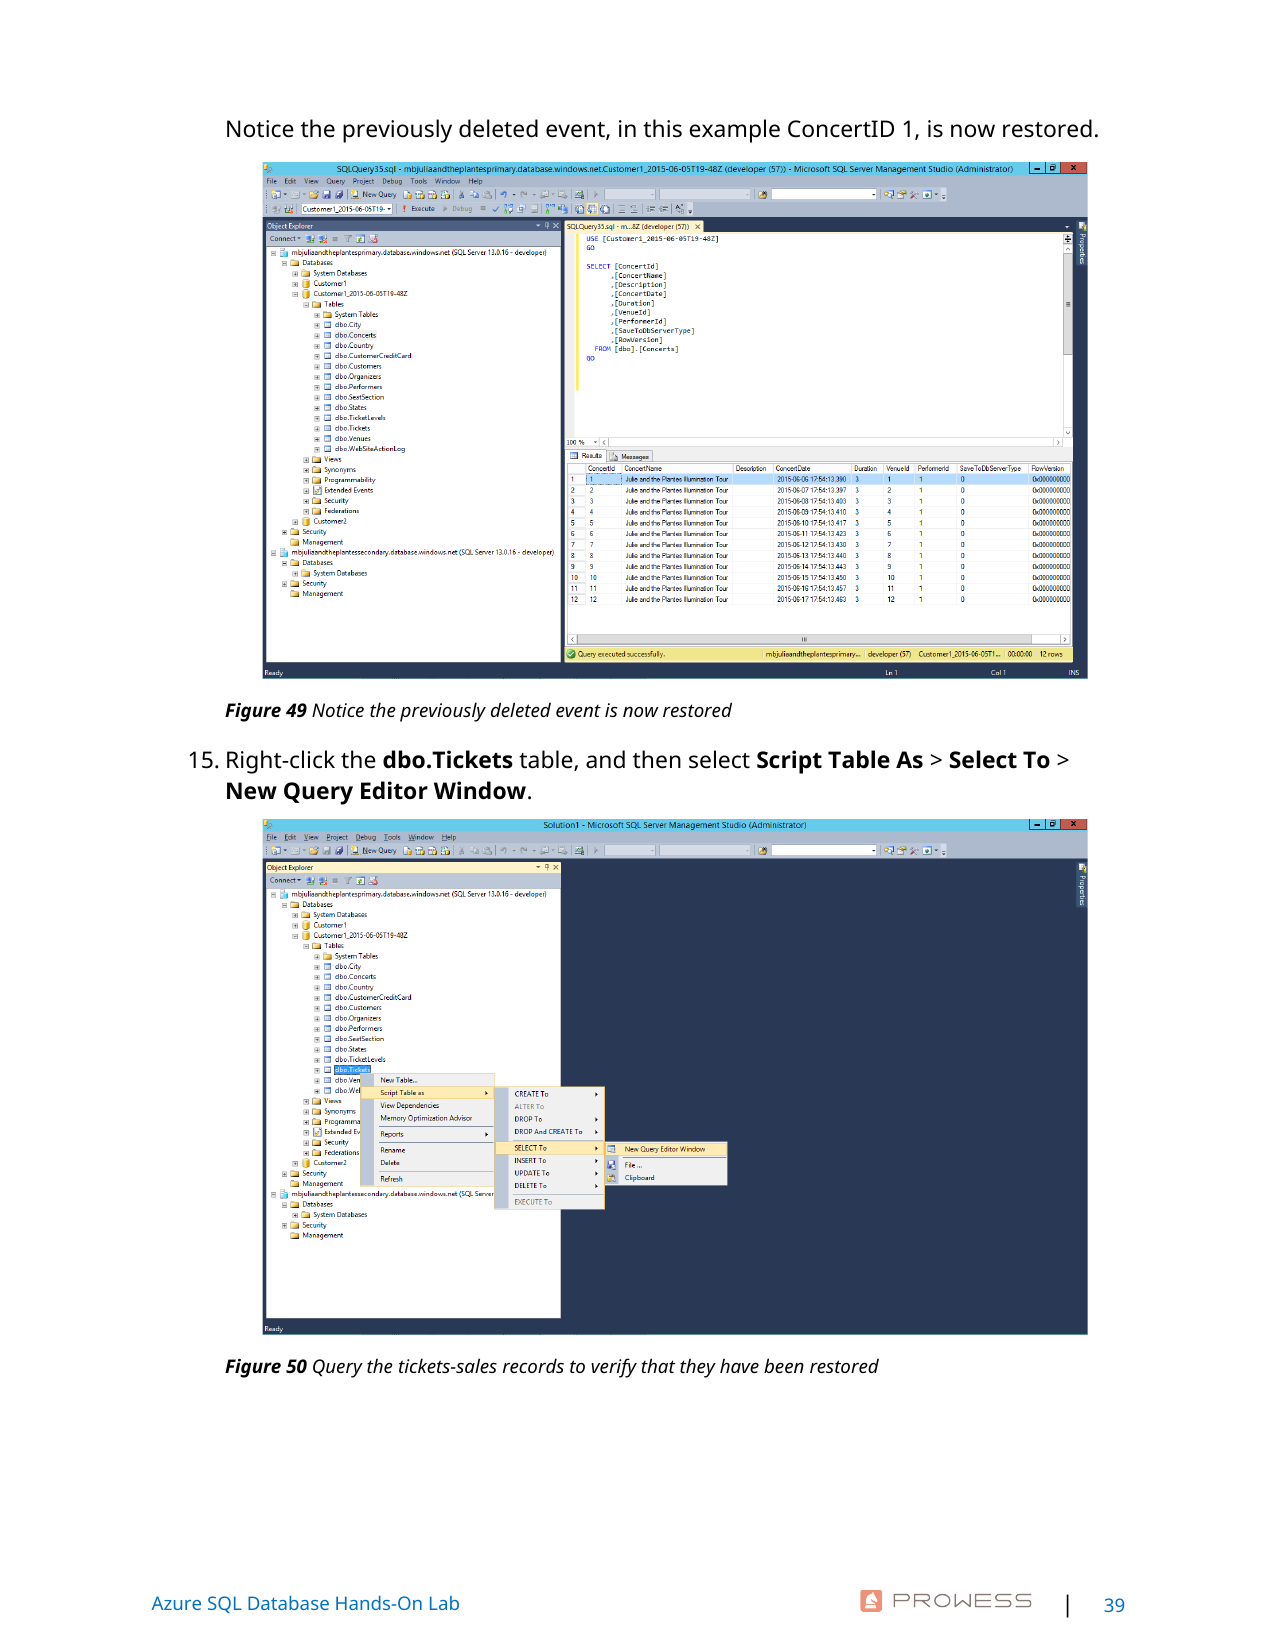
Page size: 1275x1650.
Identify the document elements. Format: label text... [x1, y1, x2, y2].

picture [262, 162, 1088, 679]
text Notice the previously deleted event, in this example ConcertID 1, is now restored. [225, 112, 1125, 144]
picture [860, 1590, 1032, 1612]
picture [262, 819, 1088, 1335]
text Right-click the dbo.Tickets table, and then select Script Table As > Select To > New Query Editor Window. [187, 744, 1125, 807]
